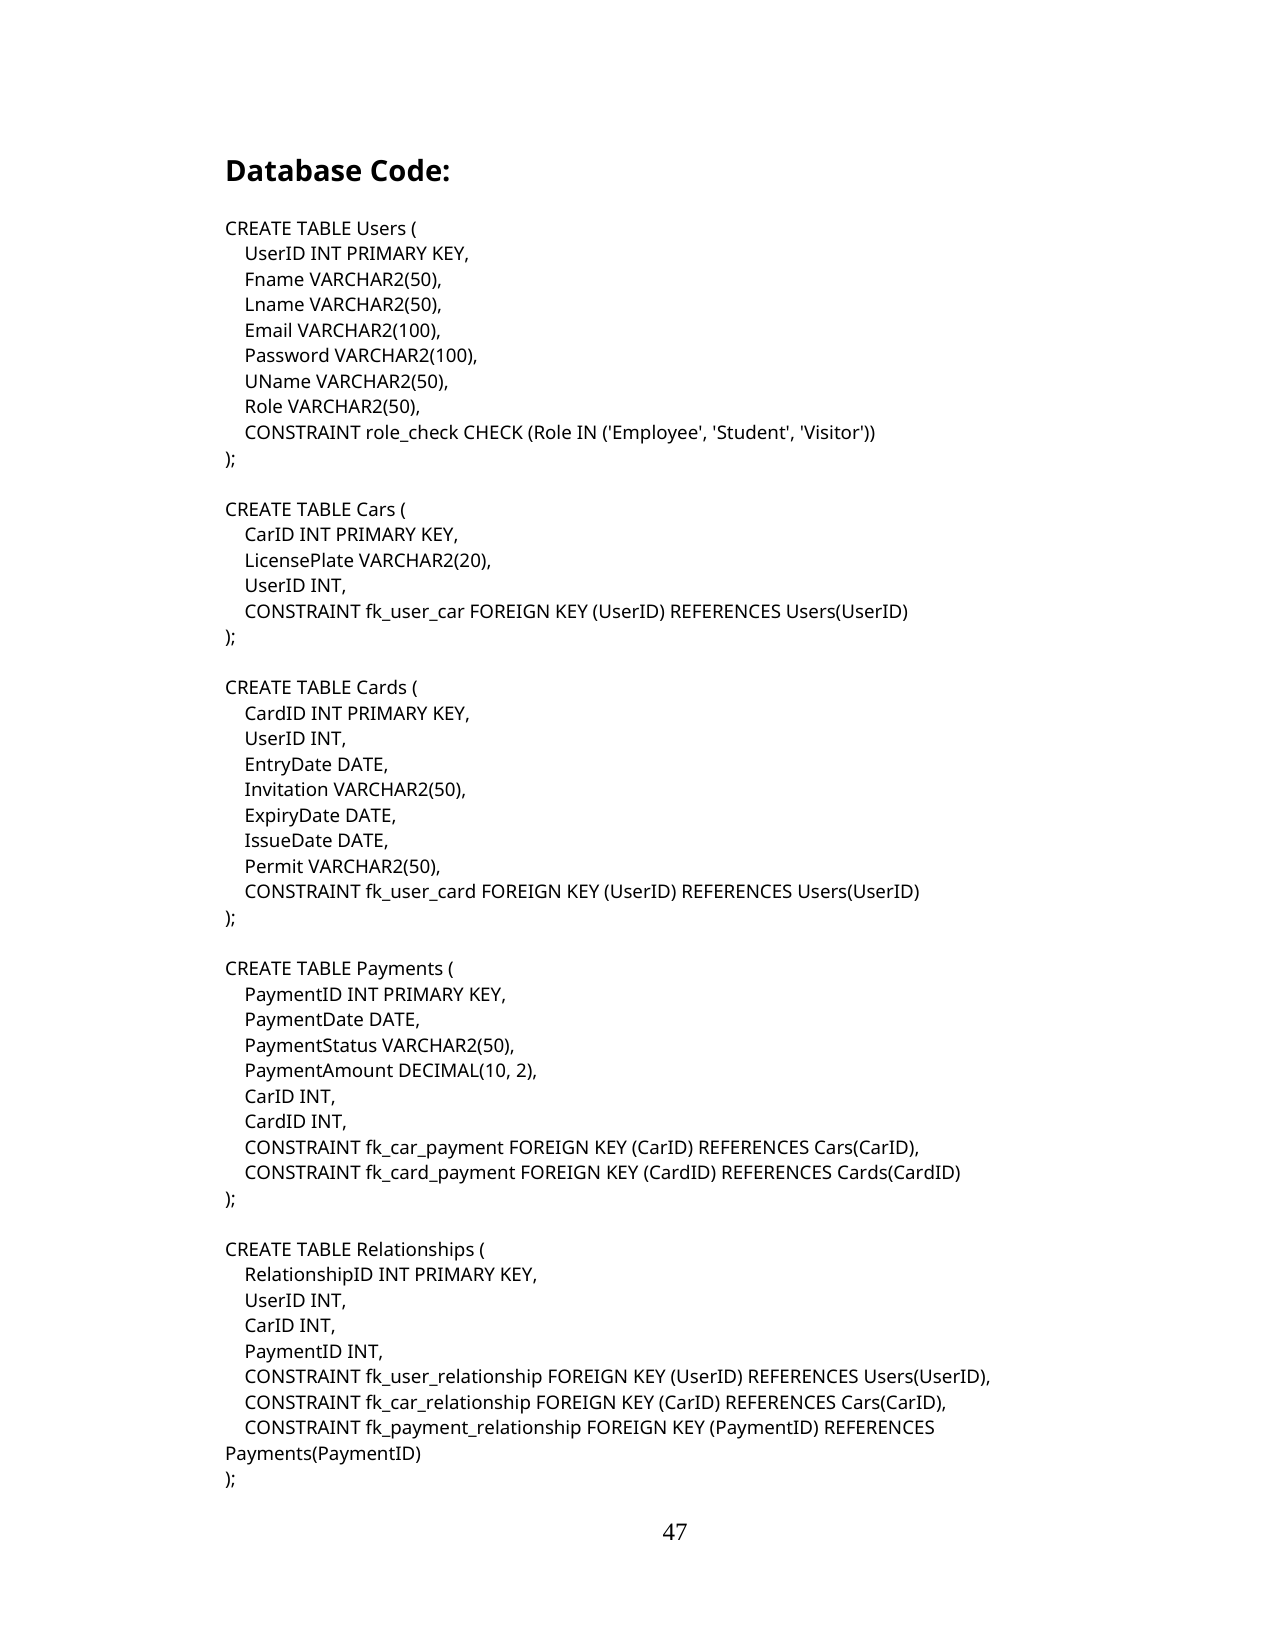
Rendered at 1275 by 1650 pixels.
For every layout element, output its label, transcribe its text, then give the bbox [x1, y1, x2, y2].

text CONSTRAINT fk_payment_relationship FOREIGN KEY (PaymentID) REFERENCES Payments(PaymentID) [225, 1415, 1125, 1466]
text CONSTRAINT fk_user_relationship FOREIGN KEY (UserID) REFERENCES Users(UserID), [225, 1364, 1125, 1389]
text PaymentID INT PRIMARY KEY, [225, 981, 1125, 1006]
text UserID INT, [225, 1287, 1125, 1313]
text Lname VARCHAR2(50), [225, 292, 1125, 317]
text ExpiryDate DATE, [225, 802, 1125, 828]
text Email VARCHAR2(100), [225, 317, 1125, 343]
text Database Code: [225, 150, 1125, 190]
text Fname VARCHAR2(50), [225, 266, 1125, 292]
text CREATE TABLE Cards ( [225, 674, 1125, 700]
text PaymentAmount DECIMAL(10, 2), [225, 1057, 1125, 1083]
text UName VARCHAR2(50), [225, 368, 1125, 394]
text ); [225, 445, 1125, 470]
text Role VARCHAR2(50), [225, 394, 1125, 419]
text ); [225, 904, 1125, 930]
text CREATE TABLE Users ( [225, 215, 1125, 241]
text CONSTRAINT role_check CHECK (Role IN ('Employee', 'Student', 'Visitor')) [225, 419, 1125, 445]
text ); [225, 1466, 1125, 1491]
text Password VARCHAR2(100), [225, 343, 1125, 368]
text CONSTRAINT fk_car_payment FOREIGN KEY (CarID) REFERENCES Cars(CarID), [225, 1134, 1125, 1159]
text CREATE TABLE Relationships ( [225, 1236, 1125, 1262]
text CONSTRAINT fk_car_relationship FOREIGN KEY (CarID) REFERENCES Cars(CarID), [225, 1389, 1125, 1415]
text CREATE TABLE Payments ( [225, 955, 1125, 981]
text UserID INT PRIMARY KEY, [225, 241, 1125, 266]
text CONSTRAINT fk_user_car FOREIGN KEY (UserID) REFERENCES Users(UserID) [225, 598, 1125, 623]
text CarID INT PRIMARY KEY, [225, 521, 1125, 547]
text CONSTRAINT fk_card_payment FOREIGN KEY (CardID) REFERENCES Cards(CardID) [225, 1159, 1125, 1185]
text CarID INT, [225, 1313, 1125, 1338]
text RelationshipID INT PRIMARY KEY, [225, 1262, 1125, 1287]
text Invitation VARCHAR2(50), [225, 777, 1125, 802]
text UserID INT, [225, 572, 1125, 598]
text CardID INT, [225, 1108, 1125, 1134]
text ); [225, 1185, 1125, 1211]
text CardID INT PRIMARY KEY, [225, 700, 1125, 726]
text PaymentDate DATE, [225, 1006, 1125, 1032]
text LicensePlate VARCHAR2(20), [225, 547, 1125, 572]
text CREATE TABLE Cars ( [225, 496, 1125, 521]
text CarID INT, [225, 1083, 1125, 1108]
text EntryDate DATE, [225, 751, 1125, 777]
text PaymentStatus VARCHAR2(50), [225, 1032, 1125, 1057]
text Permit VARCHAR2(50), [225, 853, 1125, 879]
text ); [225, 623, 1125, 649]
text UserID INT, [225, 726, 1125, 751]
text IssueDate DATE, [225, 828, 1125, 853]
text CONSTRAINT fk_user_card FOREIGN KEY (UserID) REFERENCES Users(UserID) [225, 879, 1125, 904]
text PaymentID INT, [225, 1338, 1125, 1364]
